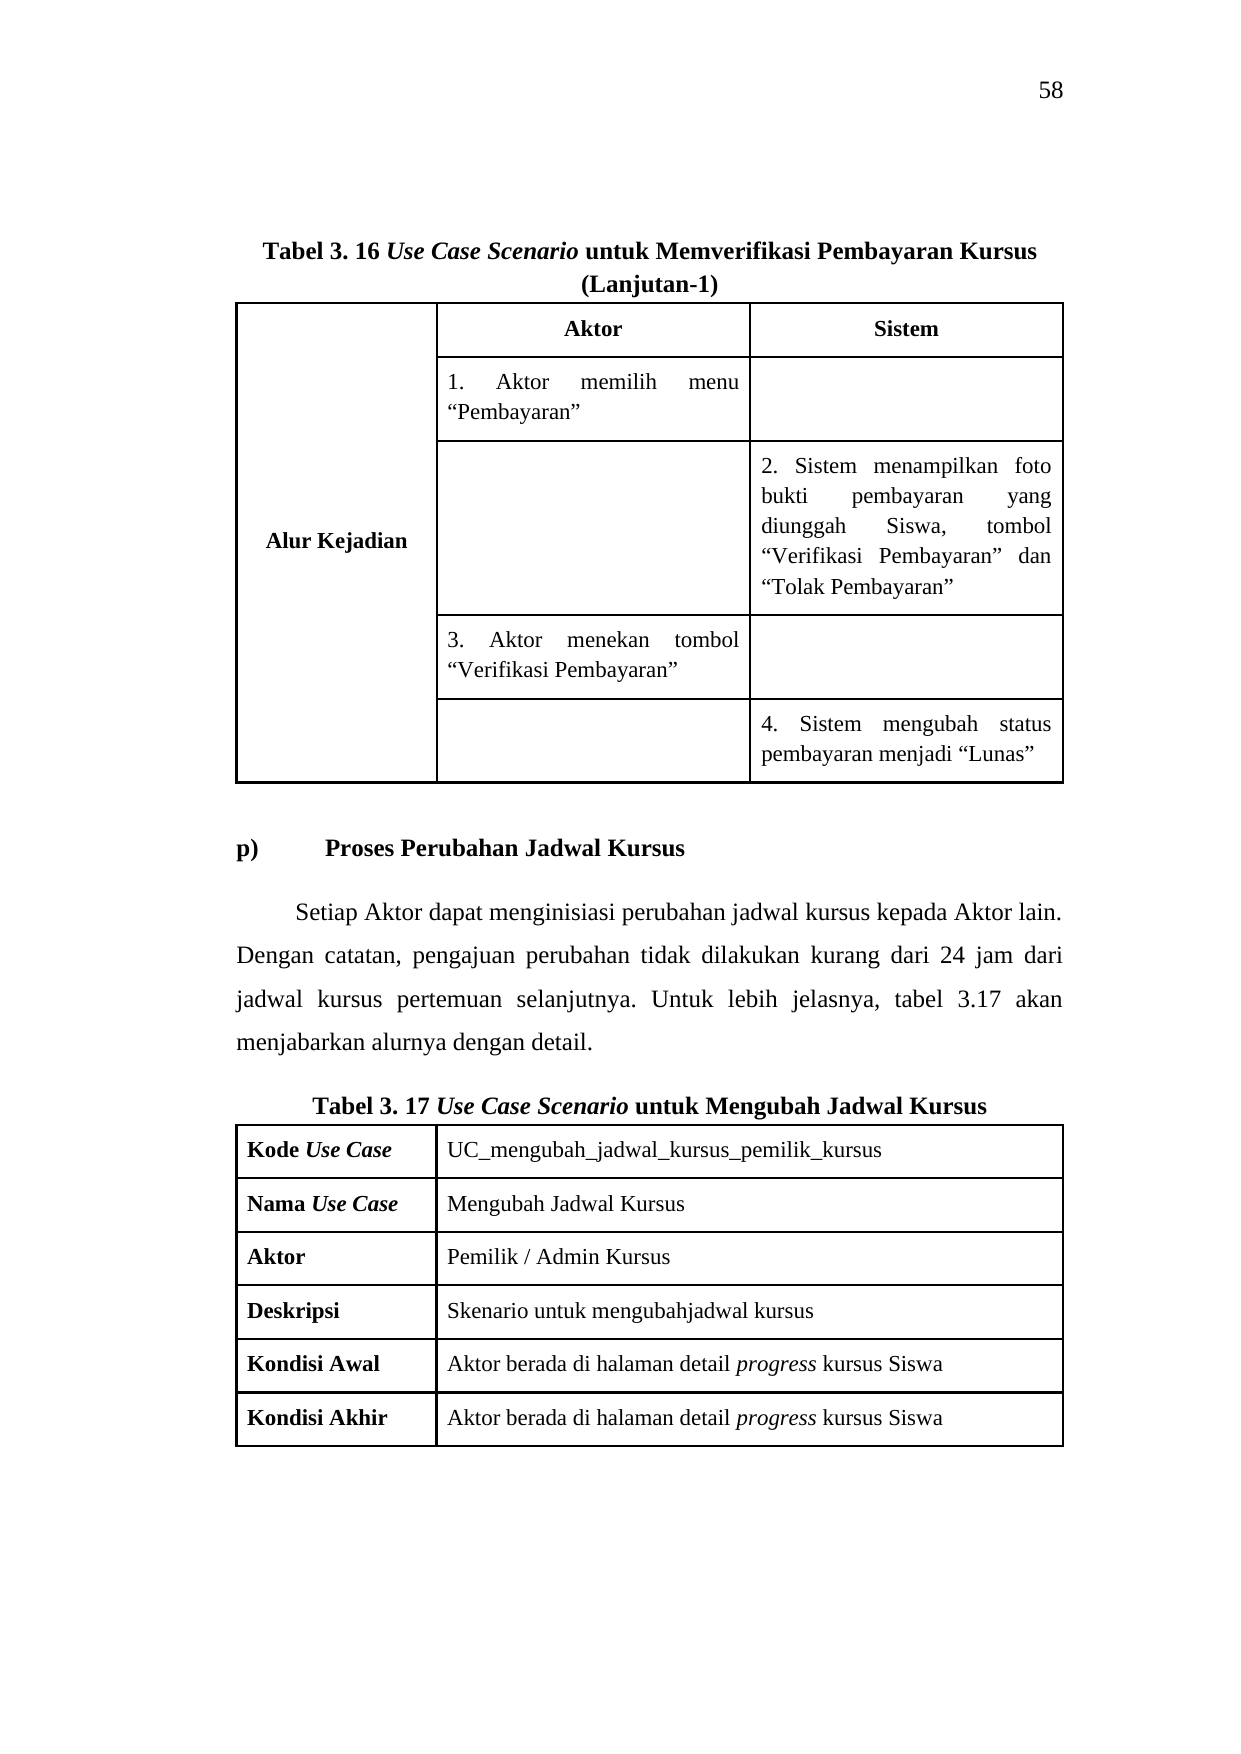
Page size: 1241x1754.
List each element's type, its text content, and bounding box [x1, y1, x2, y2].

table_cell Skenario untuk mengubahjadwal kursus [438, 1286, 1062, 1338]
table_cell Aktor [238, 1233, 435, 1284]
table_cell 2. Sistem menampilkan foto bukti pembayaran yang diunggah Siswa, tombol “Verifikasi Pembayaran” dan “Tolak Pembayaran” [751, 442, 1062, 614]
table_cell Kondisi Akhir [238, 1394, 435, 1445]
table_cell [751, 616, 1062, 698]
table_header Kode Use Case [238, 1126, 435, 1177]
table_header Aktor [438, 304, 749, 356]
table_cell Aktor berada di halaman detail progress kursus Siswa [438, 1394, 1062, 1445]
table_cell Deskripsi [238, 1286, 435, 1338]
table_cell [751, 358, 1062, 439]
table_cell Kondisi Awal [238, 1340, 435, 1391]
text Setiap Aktor dapat menginisiasi perubahan jadwal kursus kepada Aktor lain. Dengan catatan, pengajuan perubahan tidak dilakukan kurang dari 24 jam dari jadwal kursus pertemuan selanjutnya. Untuk lebih jelasnya, tabel 3.17 akan menjabarkan alurnya dengan detail. [236, 897, 1063, 1056]
subtitle Proses Perubahan Jadwal Kursus [236, 833, 1063, 862]
table_cell Pemilik / Admin Kursus [438, 1233, 1062, 1284]
table_cell 4. Sistem mengubah status pembayaran menjadi “Lunas” [751, 700, 1062, 781]
table_cell [438, 700, 749, 781]
table_header Alur Kejadian [238, 304, 436, 781]
table_cell 3. Aktor menekan tombol “Verifikasi Pembayaran” [438, 616, 749, 698]
table_cell Nama Use Case [238, 1179, 435, 1231]
table_cell [438, 442, 749, 614]
table_cell Aktor berada di halaman detail progress kursus Siswa [438, 1340, 1062, 1391]
table_cell Mengubah Jadwal Kursus [438, 1179, 1062, 1231]
table_header Sistem [751, 304, 1062, 356]
text Tabel 3. 16 Use Case Scenario untuk Memverifikasi Pembayaran Kursus (Lanjutan-1) [236, 236, 1063, 298]
text Tabel 3. 17 Use Case Scenario untuk Mengubah Jadwal Kursus [236, 1091, 1063, 1119]
table_cell 1. Aktor memilih menu “Pembayaran” [438, 358, 749, 439]
table_header UC_mengubah_jadwal_kursus_pemilik_kursus [438, 1126, 1062, 1177]
